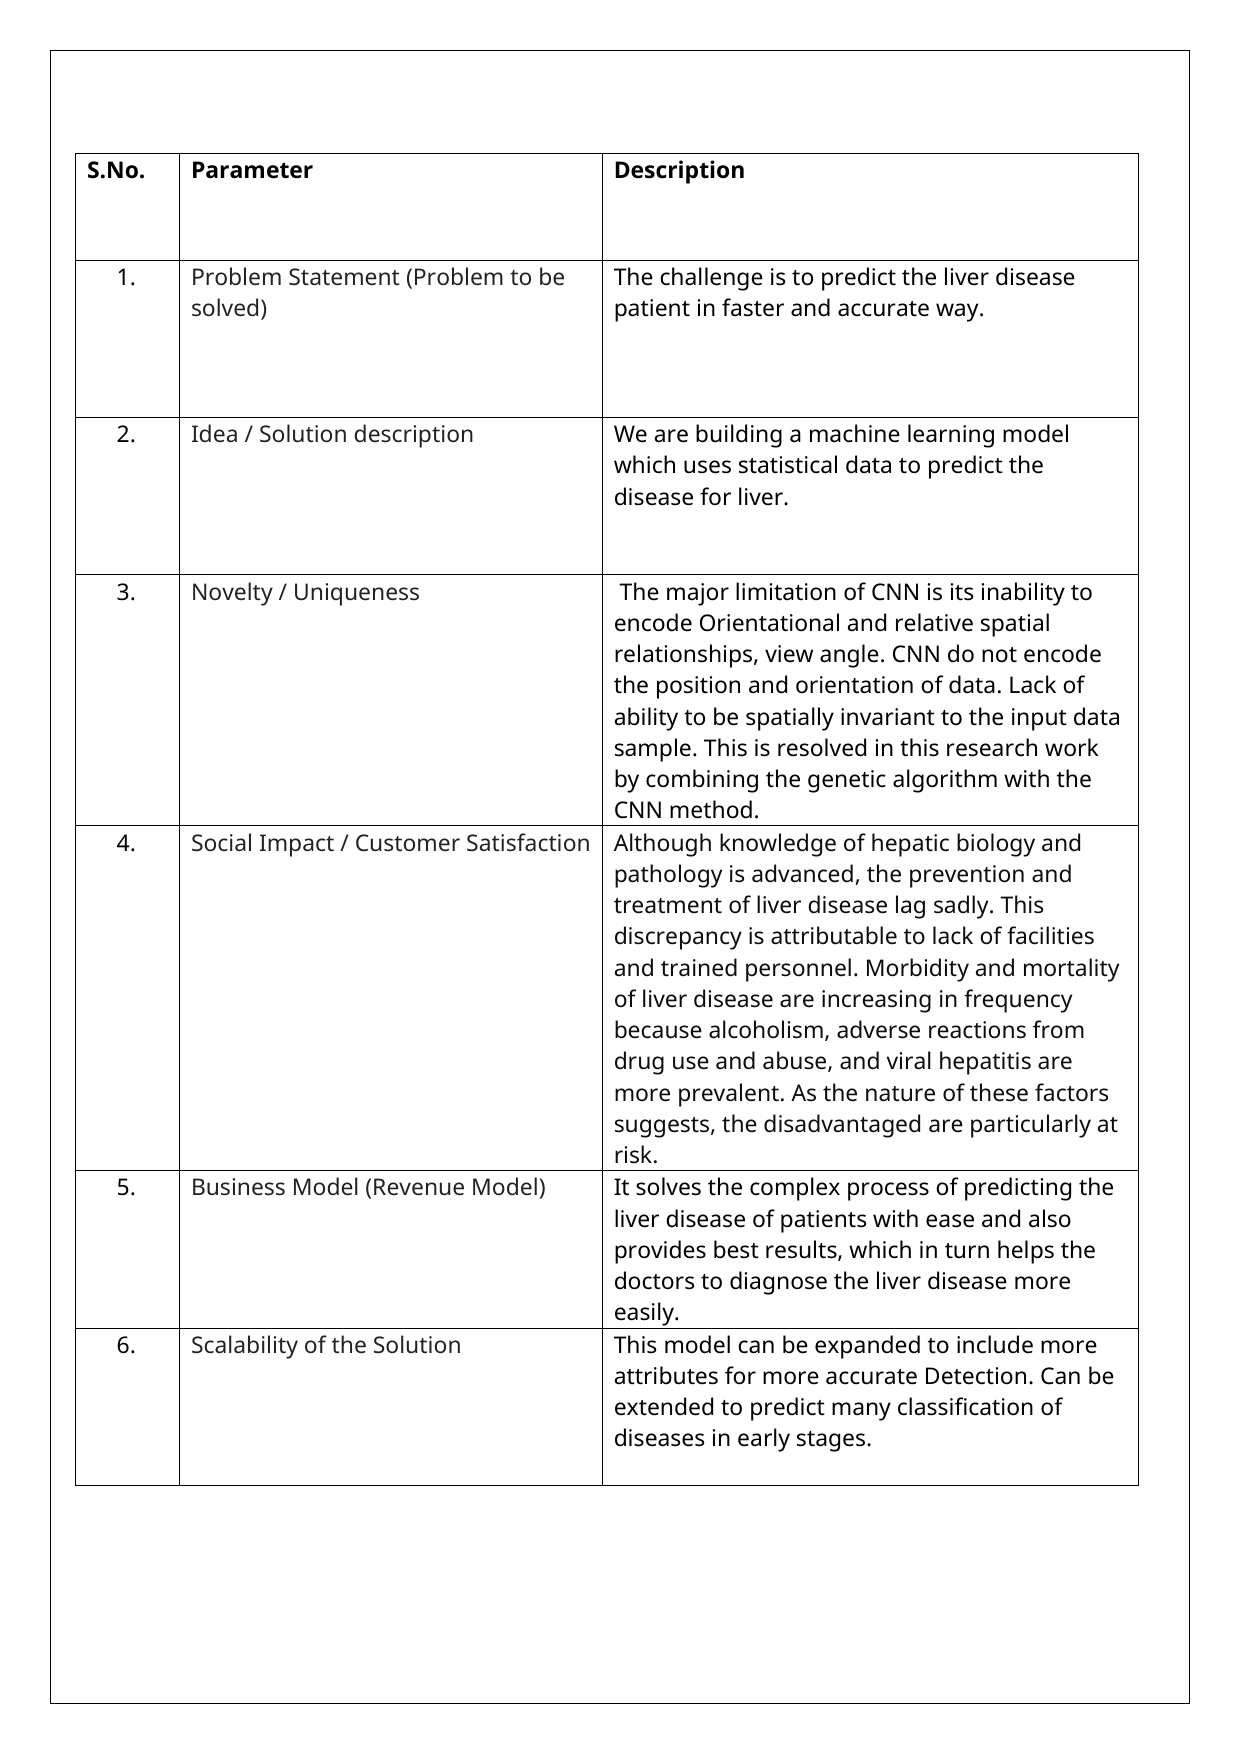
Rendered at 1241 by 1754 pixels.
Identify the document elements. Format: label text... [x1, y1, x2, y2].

table_cell Problem Statement (Problem to be solved) [180, 261, 602, 417]
table_cell We are building a machine learning model which uses statistical data to predict the disease for liver. [603, 418, 1138, 574]
table_cell The major limitation of CNN is its inability to encode Orientational and relative spatial relationships, view angle. CNN do not encode the position and orientation of data. Lack of ability to be spatially invariant to the input data sample. This is resolved in this research work by combining the genetic algorithm with the CNN method. [603, 575, 1138, 825]
table_cell Idea / Solution description [180, 418, 602, 574]
table_cell Scalability of the Solution [180, 1329, 602, 1485]
table_cell [76, 1171, 179, 1327]
table_cell Although knowledge of hepatic biology and pathology is advanced, the prevention and treatment of liver disease lag sadly. This discrepancy is attributable to lack of facilities and trained personnel. Morbidity and mortality of liver disease are increasing in frequency because alcoholism, adverse reactions from drug use and abuse, and viral hepatitis are more prevalent. As the nature of these factors suggests, the disadvantaged are particularly at risk. [658, 826, 1138, 1170]
table_cell [76, 826, 179, 1170]
table_cell Social Impact / Customer Satisfaction [180, 826, 602, 1170]
table_cell This model can be expanded to include more attributes for more accurate Detection. Can be extended to predict many classification of diseases in early stages. [603, 1329, 1138, 1485]
table_cell Novelty / Uniqueness [180, 575, 602, 825]
table_cell [76, 575, 179, 825]
table_cell It solves the complex process of predicting the liver disease of patients with ease and also provides best results, which in turn helps the doctors to diagnose the liver disease more easily. [603, 1171, 1138, 1327]
table_header Parameter [180, 154, 602, 260]
table_cell Business Model (Revenue Model) [180, 1171, 602, 1327]
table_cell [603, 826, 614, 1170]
table_cell [76, 1329, 179, 1485]
table_cell [76, 418, 179, 574]
table_header S.No. [76, 154, 179, 260]
table_cell [76, 261, 179, 417]
table_cell The challenge is to predict the liver disease patient in faster and accurate way. [603, 261, 1138, 417]
table_header Description [603, 154, 1138, 260]
